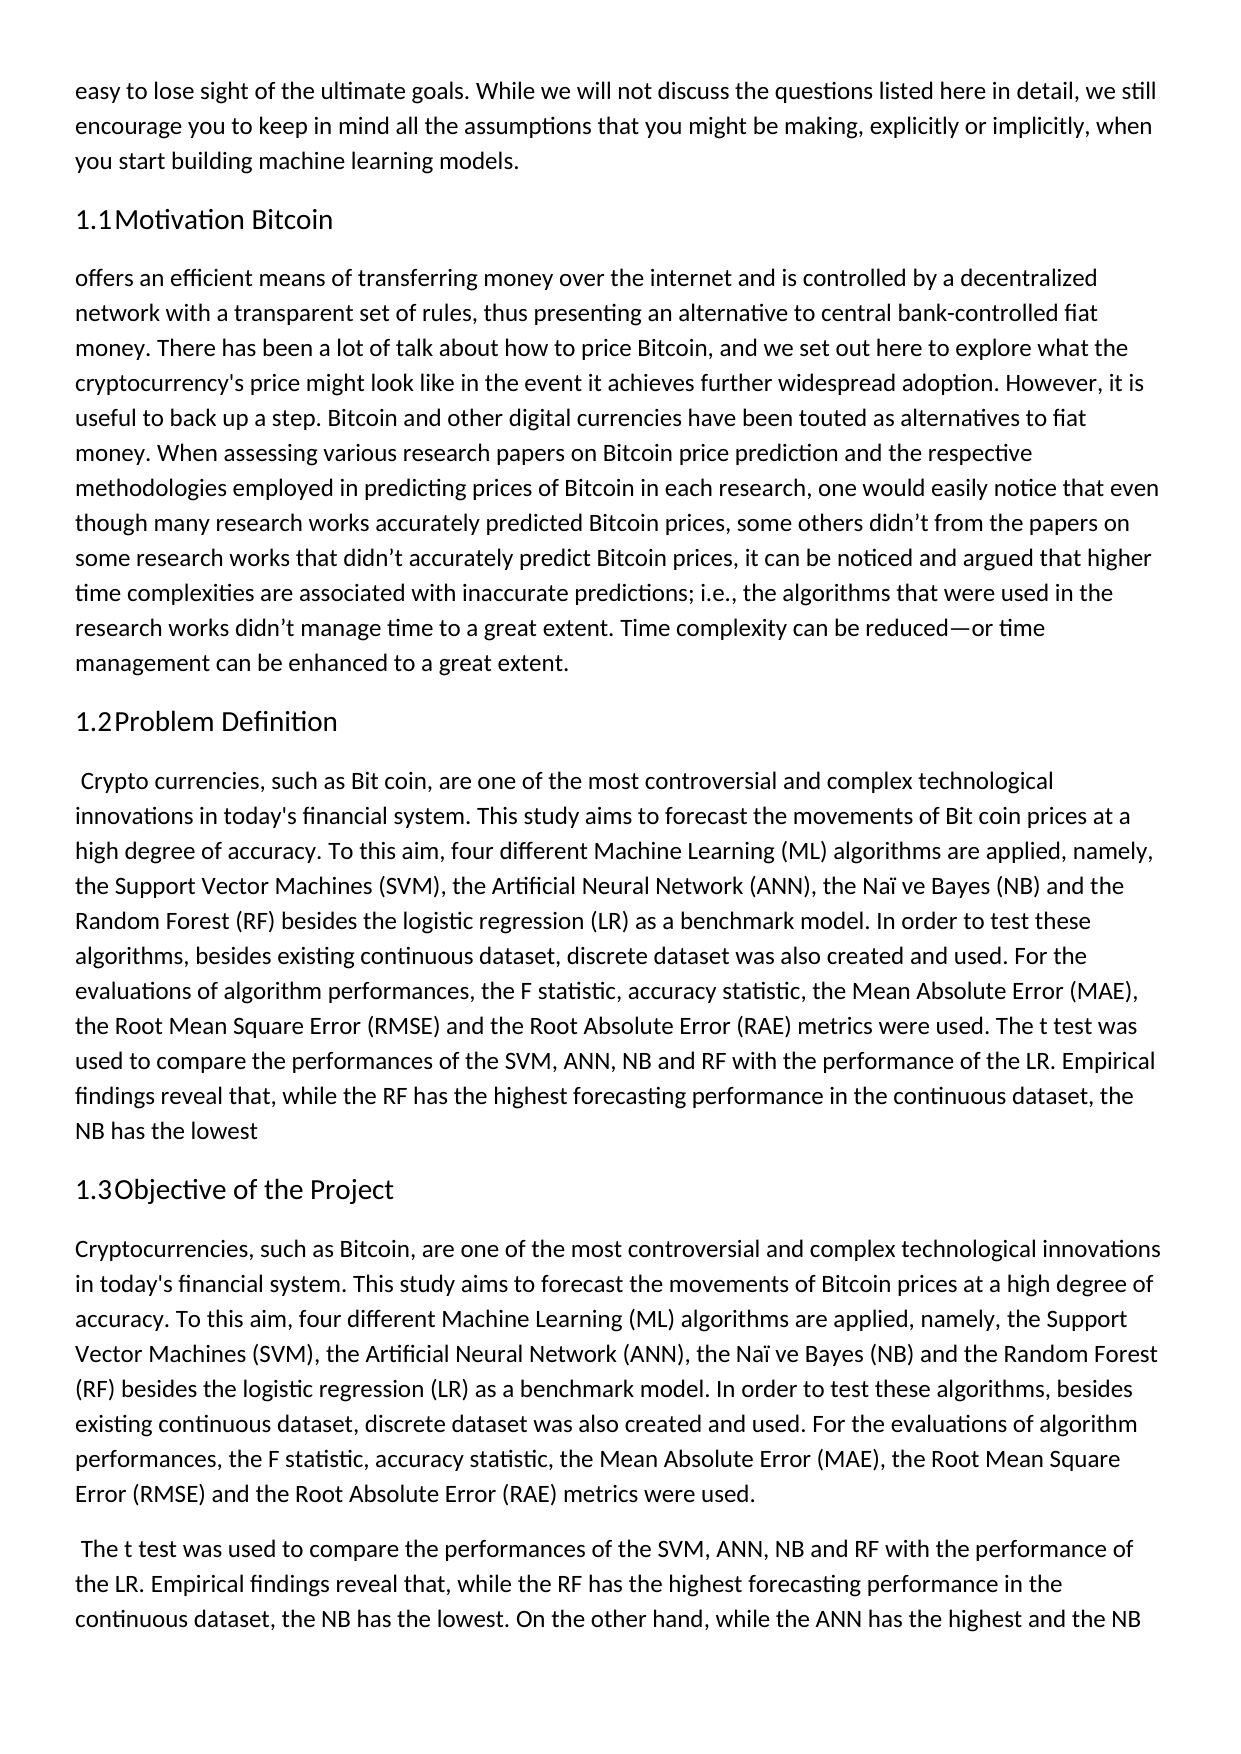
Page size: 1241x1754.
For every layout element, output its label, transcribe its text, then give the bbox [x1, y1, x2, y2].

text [75, 75, 1165, 176]
list Motivation Bitcoin [75, 201, 1165, 236]
list Problem Definition [75, 703, 1165, 739]
text Crypto currencies, such as Bit coin, are one of the most controversial and complex technological innovations in today's financial system. This study aims to forecast the movements of Bit coin prices at a high degree of accuracy. To this aim, four different Machine Learning (ML) algorithms are applied, namely, the Support Vector Machines (SVM), the Artificial Neural Network (ANN), the Naï ve Bayes (NB) and the Random Forest (RF) besides the logistic regression (LR) as a benchmark model. In order to test these algorithms, besides existing continuous dataset, discrete dataset was also created and used. For the evaluations of algorithm performances, the F statistic, accuracy statistic, the Mean Absolute Error (MAE), the Root Mean Square Error (RMSE) and the Root Absolute Error (RAE) metrics were used. The t test was used to compare the performances of the SVM, ANN, NB and RF with the performance of the LR. Empirical findings reveal that, while the RF has the highest forecasting performance in the continuous dataset, the NB has the lowest [75, 765, 1165, 1146]
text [75, 1534, 1165, 1634]
text Cryptocurrencies, such as Bitcoin, are one of the most controversial and complex technological innovations in today's financial system. This study aims to forecast the movements of Bitcoin prices at a high degree of accuracy. To this aim, four different Machine Learning (ML) algorithms are applied, namely, the Support Vector Machines (SVM), the Artificial Neural Network (ANN), the Naï ve Bayes (NB) and the Random Forest (RF) besides the logistic regression (LR) as a benchmark model. In order to test these algorithms, besides existing continuous dataset, discrete dataset was also created and used. For the evaluations of algorithm performances, the F statistic, accuracy statistic, the Mean Absolute Error (MAE), the Root Mean Square Error (RMSE) and the Root Absolute Error (RAE) metrics were used. [75, 1233, 1165, 1508]
text offers an efficient means of transferring money over the internet and is controlled by a decentralized network with a transparent set of rules, thus presenting an alternative to central bank-controlled fiat money. There has been a lot of talk about how to price Bitcoin, and we set out here to explore what the cryptocurrency's price might look like in the event it achieves further widespread adoption. However, it is useful to back up a step. Bitcoin and other digital currencies have been touted as alternatives to fiat money. When assessing various research papers on Bitcoin price prediction and the respective methodologies employed in predicting prices of Bitcoin in each research, one would easily notice that even though many research works accurately predicted Bitcoin prices, some others didn’t from the papers on some research works that didn’t accurately predict Bitcoin prices, it can be noticed and argued that higher time complexities are associated with inaccurate predictions; i.e., the algorithms that were used in the research works didn’t manage time to a great extent. Time complexity can be reduced—or time management can be enhanced to a great extent. [75, 263, 1165, 678]
list Objective of the Project [75, 1171, 1165, 1207]
